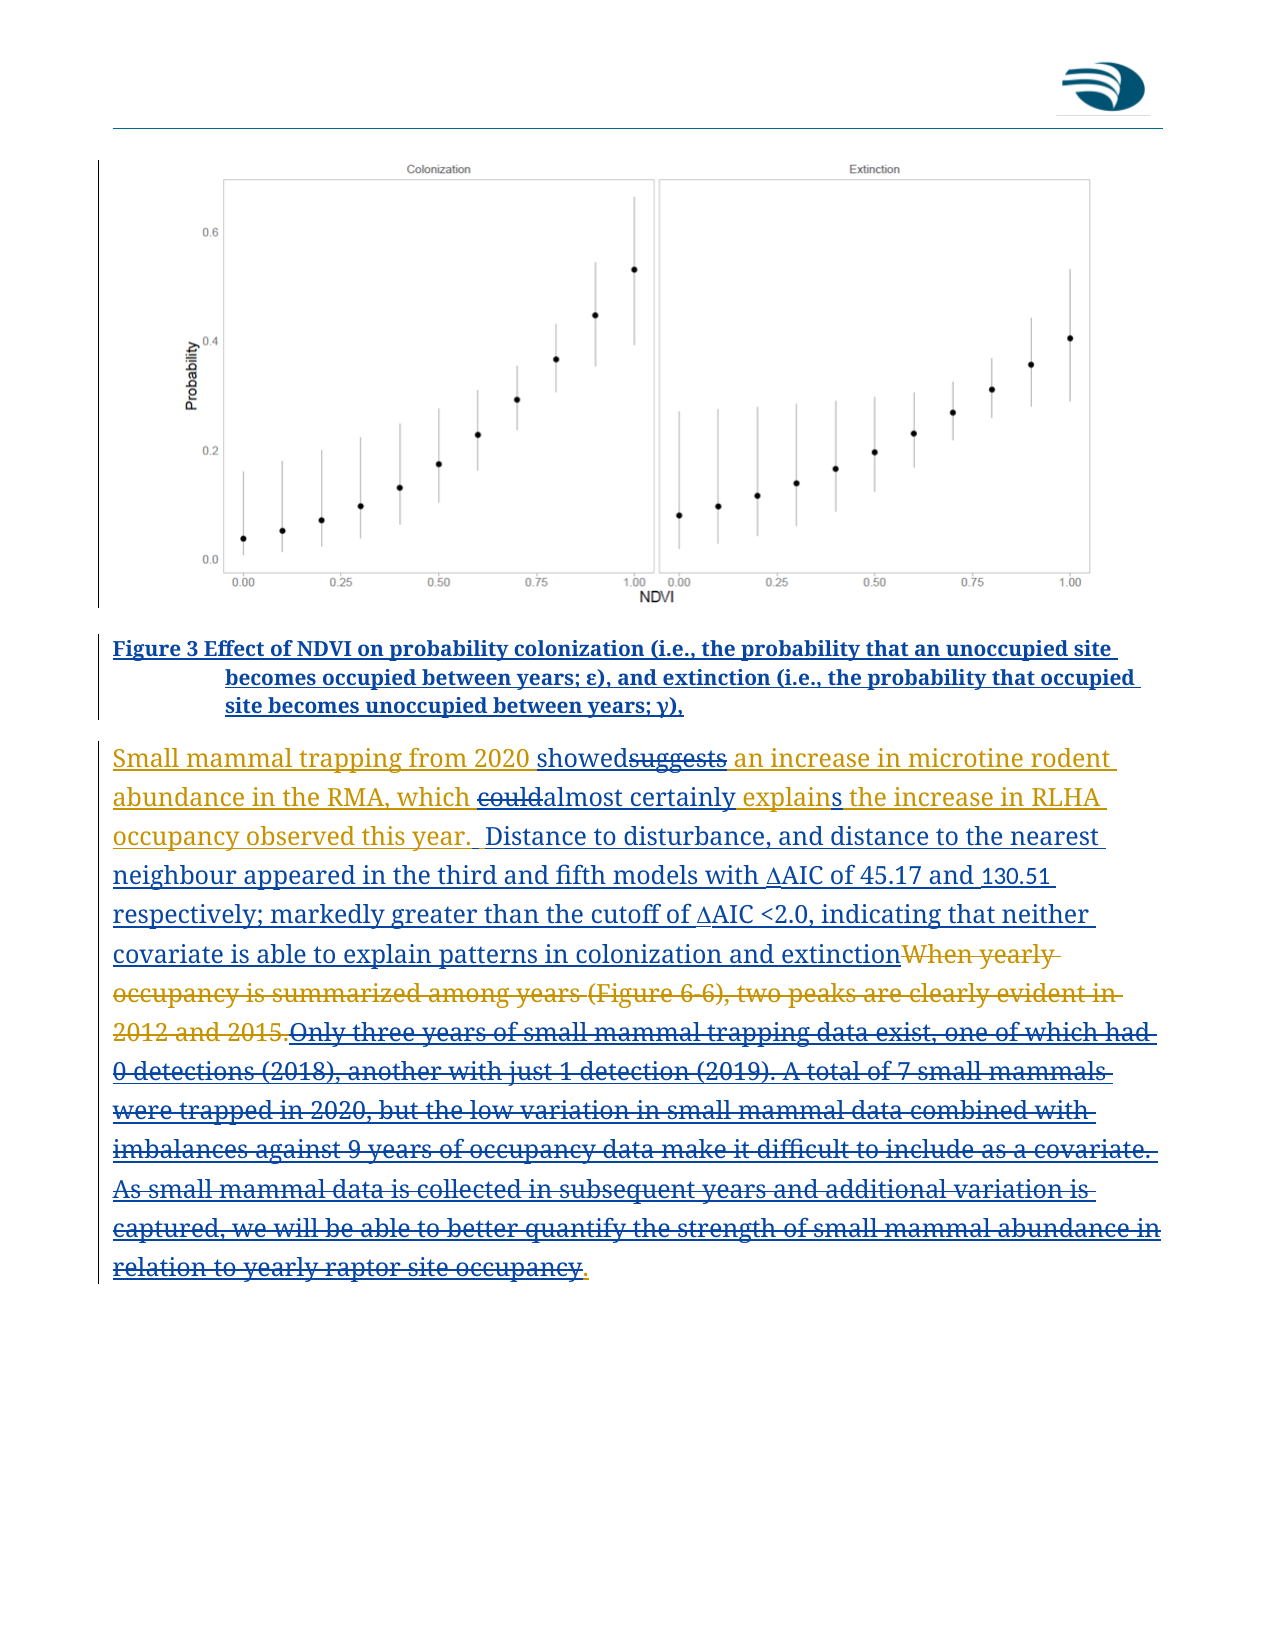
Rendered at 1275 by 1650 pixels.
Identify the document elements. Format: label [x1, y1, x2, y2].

picture [1056, 60, 1151, 116]
picture [183, 160, 1092, 609]
